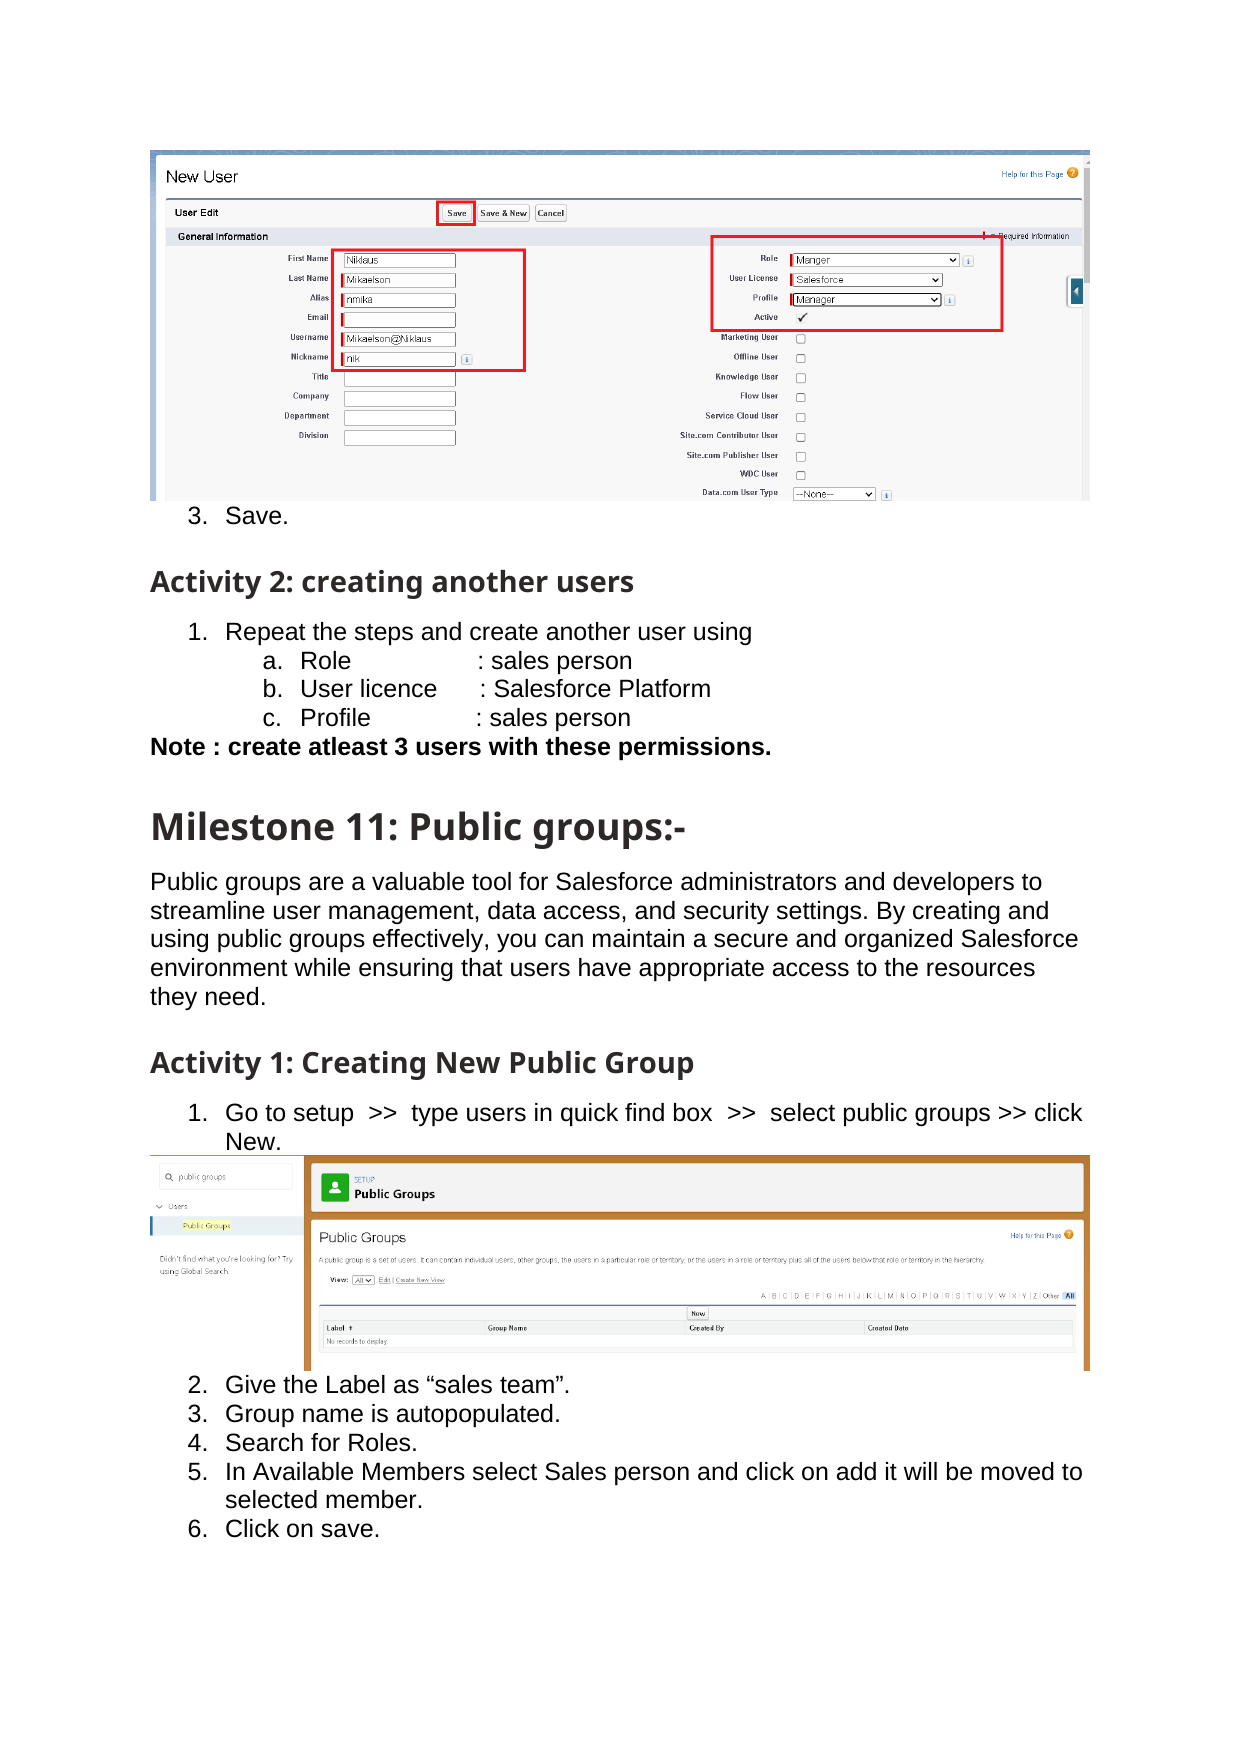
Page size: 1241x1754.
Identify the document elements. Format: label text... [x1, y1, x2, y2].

list Save. [187, 501, 1090, 529]
list Group name is autopopulated. [187, 1399, 1090, 1428]
list Go to setup >> type users in quick find box >> select public groups >> click New. [187, 1098, 1090, 1155]
text Note : create atleast 3 users with these permissions. [150, 732, 1090, 761]
text Public groups are a valuable tool for Salesforce administrators and developers to streamline user management, data access, and security settings. By creating and using public groups effectively, you can maintain a secure and organized Salesforce environment while ensuring that users have appropriate access to the resources they need. [150, 867, 1090, 1011]
subtitle Activity 2: creating another users [150, 554, 1090, 601]
list Profile : sales person [262, 703, 1090, 732]
list Role : sales person [262, 646, 1090, 674]
subtitle Activity 1: Creating New Public Group [150, 1036, 1090, 1082]
list Repeat the steps and create another user using [187, 617, 1090, 646]
list Click on save. [187, 1514, 1090, 1543]
list Give the Label as “sales team”. [187, 1371, 1090, 1399]
picture [150, 1155, 1090, 1371]
picture [150, 150, 1090, 501]
list Search for Roles. [187, 1428, 1090, 1456]
list User licence : Salesforce Platform [262, 674, 1090, 703]
subtitle Milestone 11: Public groups:- [150, 792, 1090, 851]
list In Available Members select Sales person and click on add it will be moved to selected member. [187, 1456, 1090, 1514]
